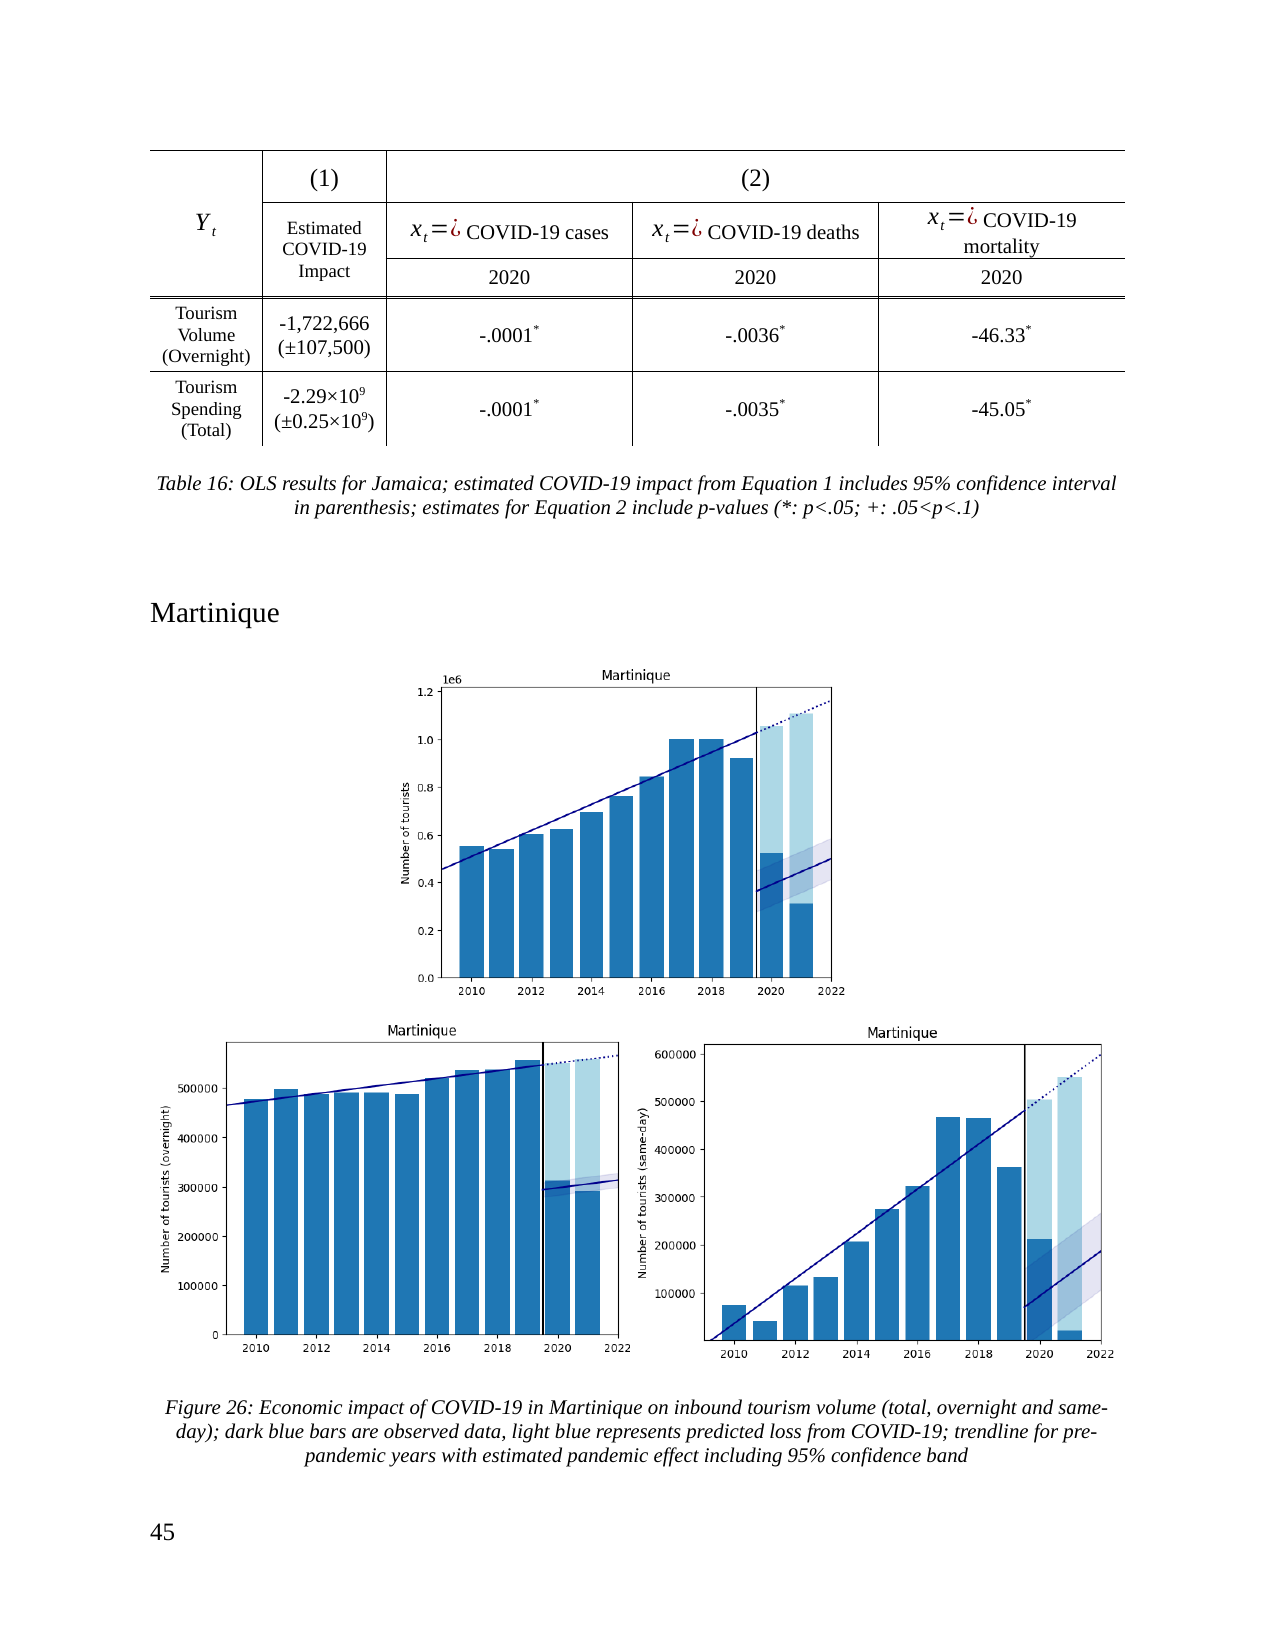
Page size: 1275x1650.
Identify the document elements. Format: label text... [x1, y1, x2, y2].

text Table 16: OLS results for Jamaica; estimated COVID-19 impact from Equation 1 includes 95% confidence interval in parenthesis; estimates for Equation 2 include p-values (*: p<.05; +: .05<p<.1) [150, 471, 1125, 519]
table_cell (2) [387, 151, 1124, 202]
subtitle Martinique [150, 595, 1125, 628]
table_cell -.0001* [387, 299, 632, 371]
table_cell -2.29×109 (±0.25×109) [263, 372, 386, 446]
table_cell -.0035* [633, 372, 878, 446]
table_cell -.0001* [387, 372, 632, 446]
table_cell [150, 151, 262, 296]
picture [393, 661, 852, 1004]
table_cell 2020 [879, 259, 1124, 296]
table_cell -.0036* [633, 299, 878, 371]
text Figure 26: Economic impact of COVID-19 in Martinique on inbound tourism volume (total, overnight and same-day); dark blue bars are observed data, light blue represents predicted loss from COVID-19; trendline for pre-pandemic years with estimated pandemic effect including 95% confidence band [150, 1395, 1125, 1467]
table_cell -1,722,666 (±107,500) [263, 299, 386, 371]
table_cell Estimated COVID-19 Impact [263, 203, 386, 296]
table_cell -45.05* [879, 372, 1124, 446]
picture [153, 1016, 1122, 1367]
table_cell 2020 [387, 259, 632, 296]
table_cell COVID-19 mortality [879, 203, 1124, 258]
table_cell Tourism Spending (Total) [150, 372, 262, 446]
table_cell 2020 [633, 259, 878, 296]
table_cell COVID-19 deaths [633, 203, 878, 258]
table_cell (1) [263, 151, 386, 202]
table_cell -46.33* [879, 299, 1124, 371]
table_cell Tourism Volume (Overnight) [150, 299, 262, 371]
table_cell COVID-19 cases [387, 203, 632, 258]
